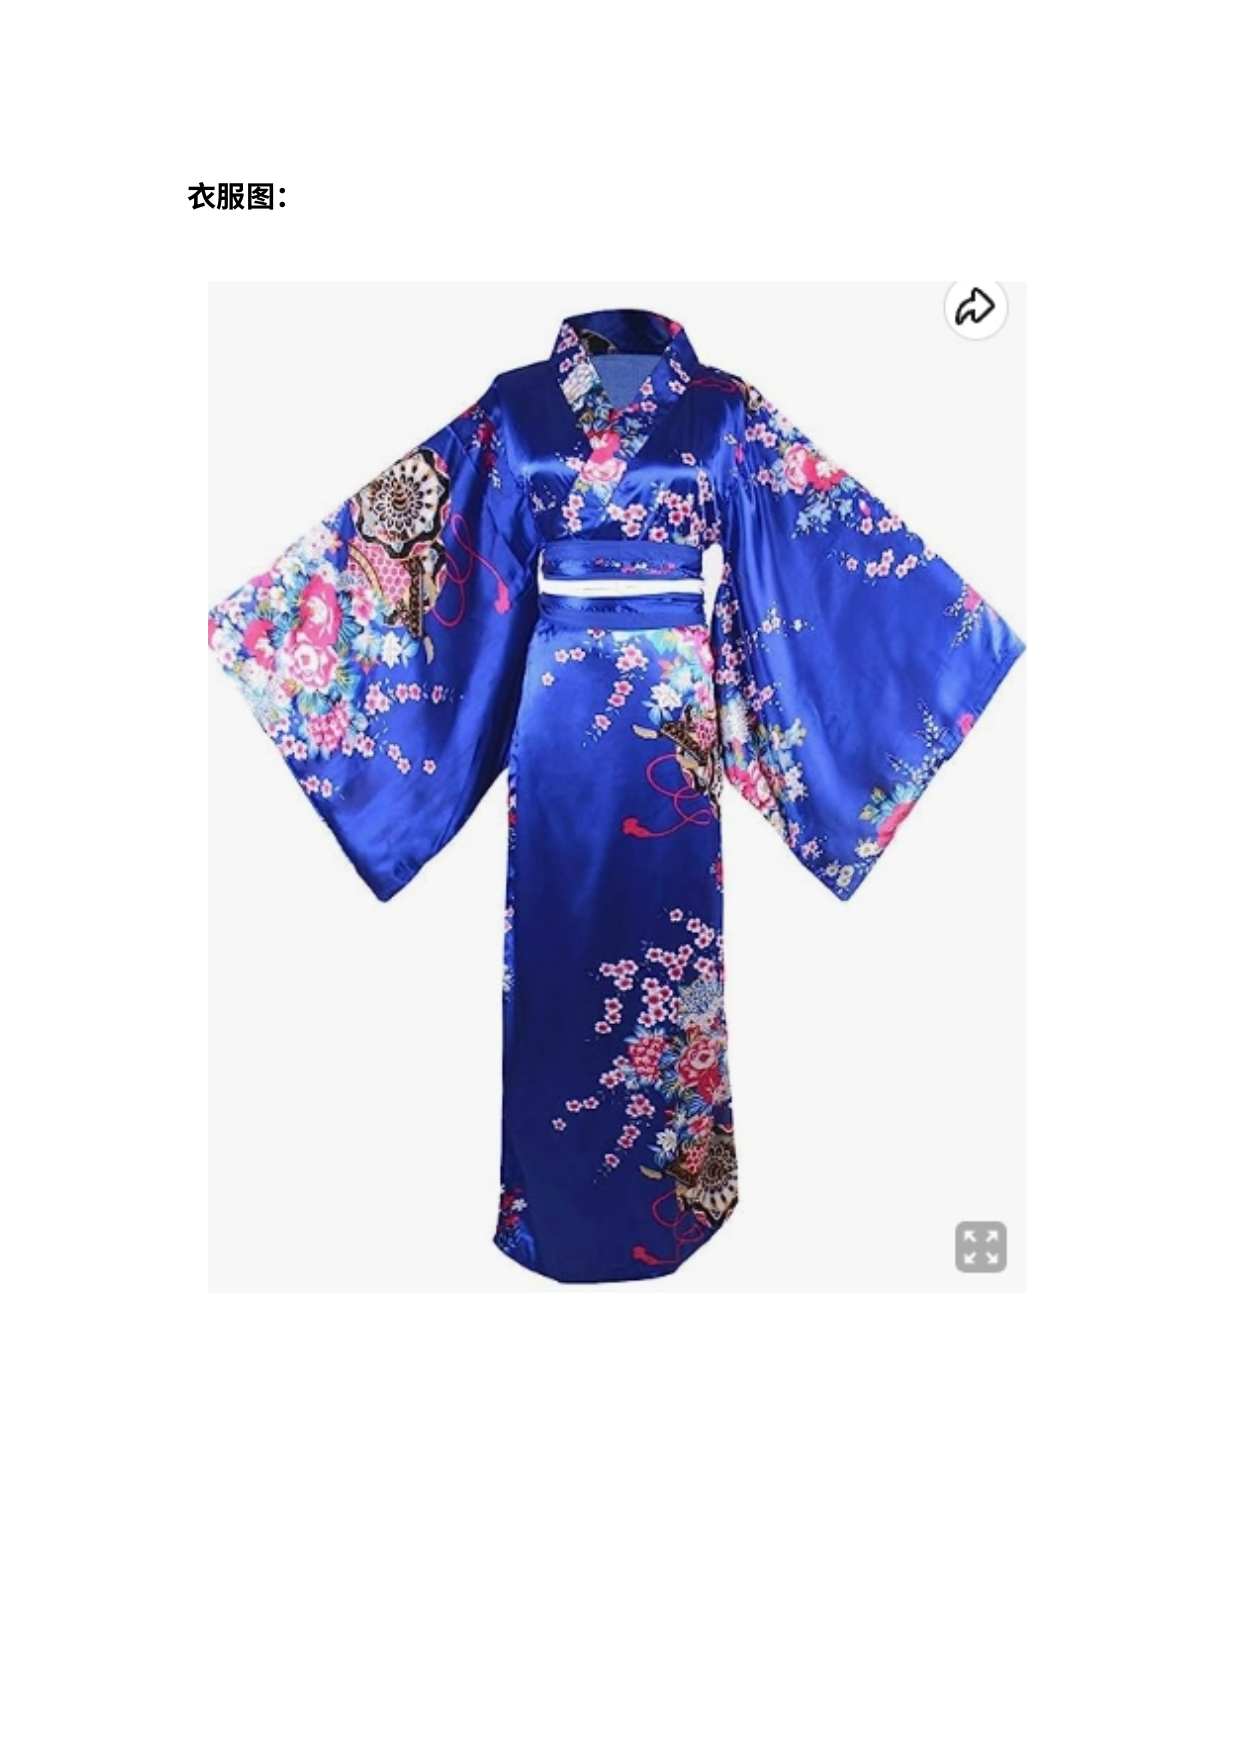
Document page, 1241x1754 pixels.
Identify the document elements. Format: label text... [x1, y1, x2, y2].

subtitle 衣服图： [187, 162, 1053, 227]
picture [208, 280, 1033, 1297]
